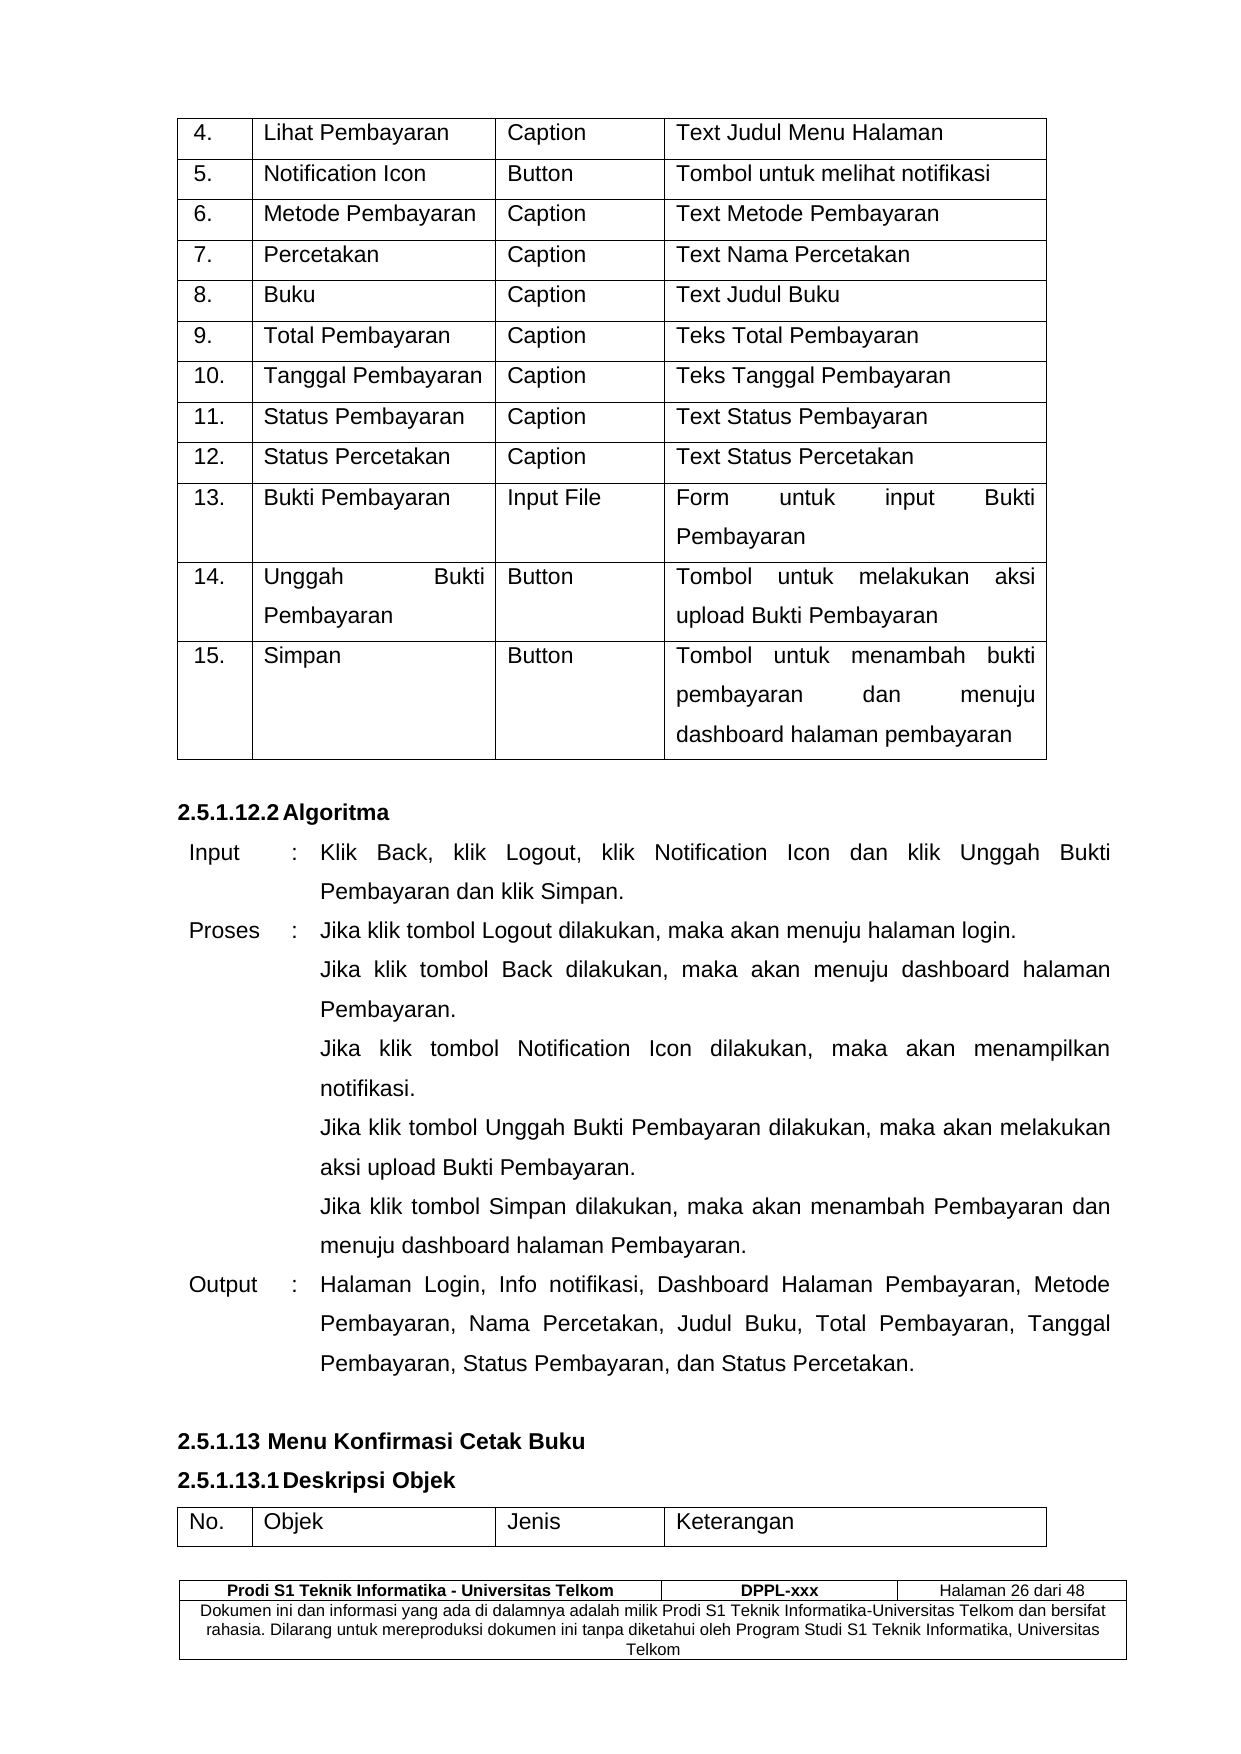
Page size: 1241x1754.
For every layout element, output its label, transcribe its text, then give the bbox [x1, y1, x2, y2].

table_cell Tombol untuk melihat notifikasi [665, 160, 1046, 199]
table_cell Unggah Bukti Pembayaran [253, 563, 495, 641]
table_cell [178, 484, 252, 562]
table_cell Tombol untuk menambah bukti pembayaran dan menuju dashboard halaman pembayaran [665, 642, 1046, 759]
table_cell Caption [496, 362, 664, 402]
table_cell [178, 160, 252, 199]
table_cell Total Pembayaran [253, 322, 495, 361]
table_cell : [280, 1271, 309, 1388]
table_cell Caption [496, 200, 664, 240]
table_cell Caption [496, 281, 664, 321]
table_header Input [177, 839, 280, 917]
table_cell Button [496, 563, 664, 641]
table_cell Caption [496, 403, 664, 442]
table_header : [280, 839, 309, 917]
subtitle Algoritma [177, 799, 1122, 826]
table_header Objek [253, 1508, 495, 1546]
table_cell Metode Pembayaran [253, 200, 495, 240]
table_cell Button [496, 160, 664, 199]
table_cell Buku [253, 281, 495, 321]
table_cell [178, 642, 252, 759]
table_cell Percetakan [253, 241, 495, 280]
table_header Jenis [496, 1508, 664, 1546]
table_cell Status Percetakan [253, 443, 495, 483]
table_cell Notification Icon [253, 160, 495, 199]
table_cell Text Judul Menu Halaman [665, 119, 1046, 159]
table_cell Button [496, 642, 664, 759]
table_cell [178, 403, 252, 442]
table_header Keterangan [665, 1508, 1046, 1546]
table_header No. [178, 1508, 252, 1546]
table_cell Teks Tanggal Pembayaran [665, 362, 1046, 402]
table_cell Bukti Pembayaran [253, 484, 495, 562]
table_cell Caption [496, 241, 664, 280]
table_cell [178, 241, 252, 280]
table_cell [178, 362, 252, 402]
table_cell [178, 443, 252, 483]
table_cell Halaman Login, Info notifikasi, Dashboard Halaman Pembayaran, Metode Pembayaran, Nama Percetakan, Judul Buku, Total Pembayaran, Tanggal Pembayaran, Status Pembayaran, dan Status Percetakan. [309, 1271, 1122, 1388]
table_cell Text Status Percetakan [665, 443, 1046, 483]
table_cell Text Nama Percetakan [665, 241, 1046, 280]
table_cell Simpan [253, 642, 495, 759]
table_cell : [280, 917, 309, 1271]
table_cell [178, 119, 252, 159]
table_cell Caption [496, 322, 664, 361]
table_cell Text Status Pembayaran [665, 403, 1046, 442]
table_cell [178, 281, 252, 321]
table_cell Form untuk input Bukti Pembayaran [665, 484, 1046, 562]
table_cell Caption [496, 443, 664, 483]
table_header Klik Back, klik Logout, klik Notification Icon dan klik Unggah Bukti Pembayaran dan klik Simpan. [309, 839, 1122, 917]
table_cell Tanggal Pembayaran [253, 362, 495, 402]
table_cell Status Pembayaran [253, 403, 495, 442]
table_cell Text Judul Buku [665, 281, 1046, 321]
subtitle Deskripsi Objek [177, 1467, 1122, 1493]
table_cell Text Metode Pembayaran [665, 200, 1046, 240]
table_cell Input File [496, 484, 664, 562]
table_cell Jika klik tombol Logout dilakukan, maka akan menuju halaman login. Jika klik tombol Back dilakukan, maka akan menuju dashboard halaman Pembayaran. Jika klik tombol Notification Icon dilakukan, maka akan menampilkan notifikasi. Jika klik tombol Unggah Bukti Pembayaran dilakukan, maka akan melakukan aksi upload Bukti Pembayaran. Jika klik tombol Simpan dilakukan, maka akan menambah Pembayaran dan menuju dashboard halaman Pembayaran. [309, 917, 1122, 1271]
table_cell Tombol untuk melakukan aksi upload Bukti Pembayaran [665, 563, 1046, 641]
table_cell [178, 322, 252, 361]
table_cell Caption [496, 119, 664, 159]
table_cell Output [177, 1271, 280, 1388]
table_cell Teks Total Pembayaran [665, 322, 1046, 361]
table_cell [178, 563, 252, 641]
table_cell [178, 200, 252, 240]
subtitle Menu Konfirmasi Cetak Buku [177, 1428, 1122, 1454]
table_cell Proses [177, 917, 280, 1271]
table_cell Lihat Pembayaran [253, 119, 495, 159]
